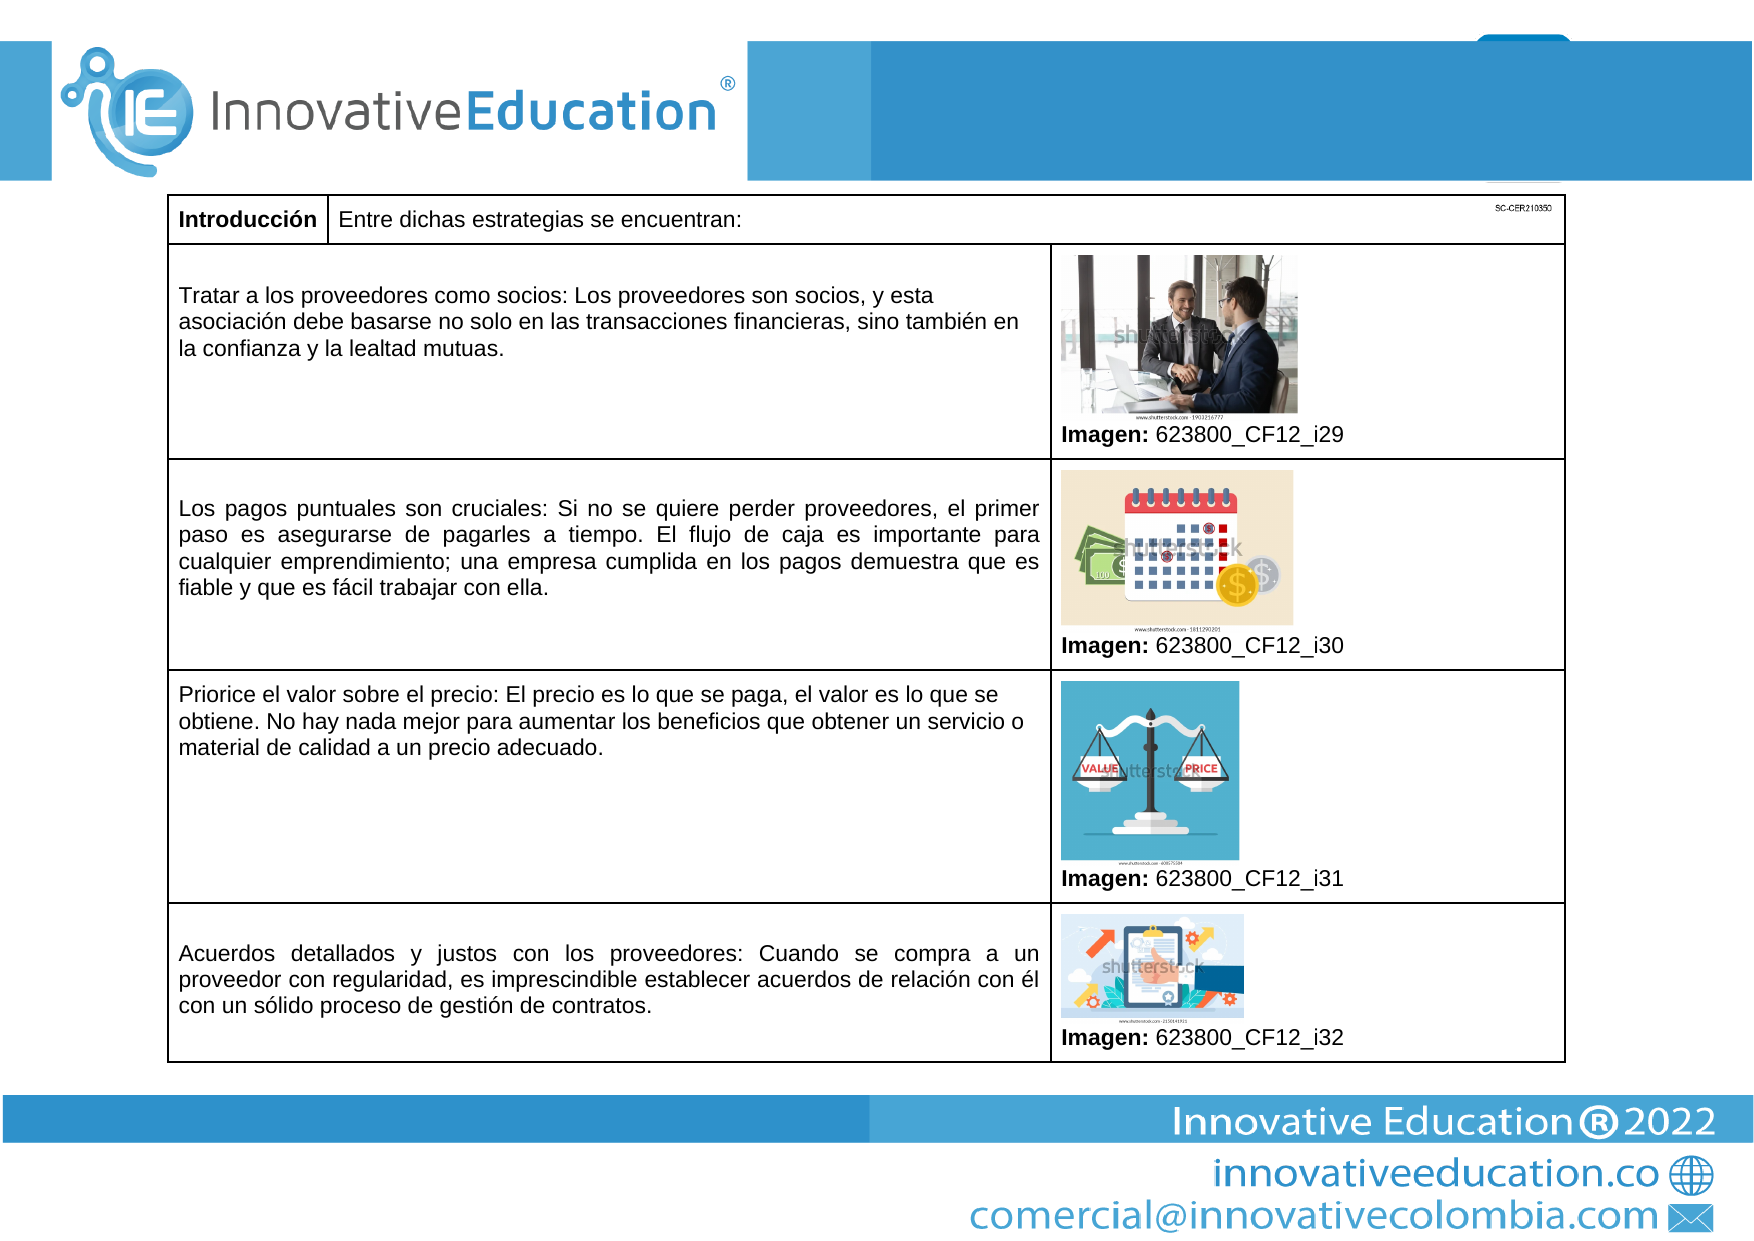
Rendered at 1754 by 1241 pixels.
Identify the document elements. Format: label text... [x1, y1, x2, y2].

picture [1061, 914, 1244, 1024]
table_cell Entre dichas estrategias se encuentran: [329, 196, 1564, 243]
picture [2, 1093, 1754, 1239]
table_cell Imagen: 623800_CF12_i29 [1052, 245, 1564, 457]
picture [1061, 681, 1240, 866]
table_cell Imagen: 623800_CF12_i32 [1052, 904, 1564, 1061]
picture [0, 28, 1752, 214]
table_cell Imagen: 623800_CF12_i30 [1052, 460, 1564, 669]
picture [1061, 470, 1294, 633]
table_cell Acuerdos detallados y justos con los proveedores: Cuando se compra a un proveedor con regularidad, es imprescindible establecer acuerdos de relación con él con un sólido proceso de gestión de contratos. [169, 904, 1050, 1061]
table_cell Los pagos puntuales son cruciales: Si no se quiere perder proveedores, el primer paso es asegurarse de pagarles a tiempo. El flujo de caja es importante para cualquier emprendimiento; una empresa cumplida en los pagos demuestra que es fiable y que es fácil trabajar con ella. [169, 460, 1050, 669]
table_cell Imagen: 623800_CF12_i31 [1052, 671, 1564, 902]
picture [1061, 255, 1298, 421]
table_cell Tratar a los proveedores como socios: Los proveedores son socios, y esta asociación debe basarse no solo en las transacciones financieras, sino también en la confianza y la lealtad mutuas. [169, 245, 1050, 457]
table_cell Priorice el valor sobre el precio: El precio es lo que se paga, el valor es lo que se obtiene. No hay nada mejor para aumentar los beneficios que obtener un servicio o material de calidad a un precio adecuado. [169, 671, 1050, 902]
table_cell Introducción [169, 196, 327, 243]
